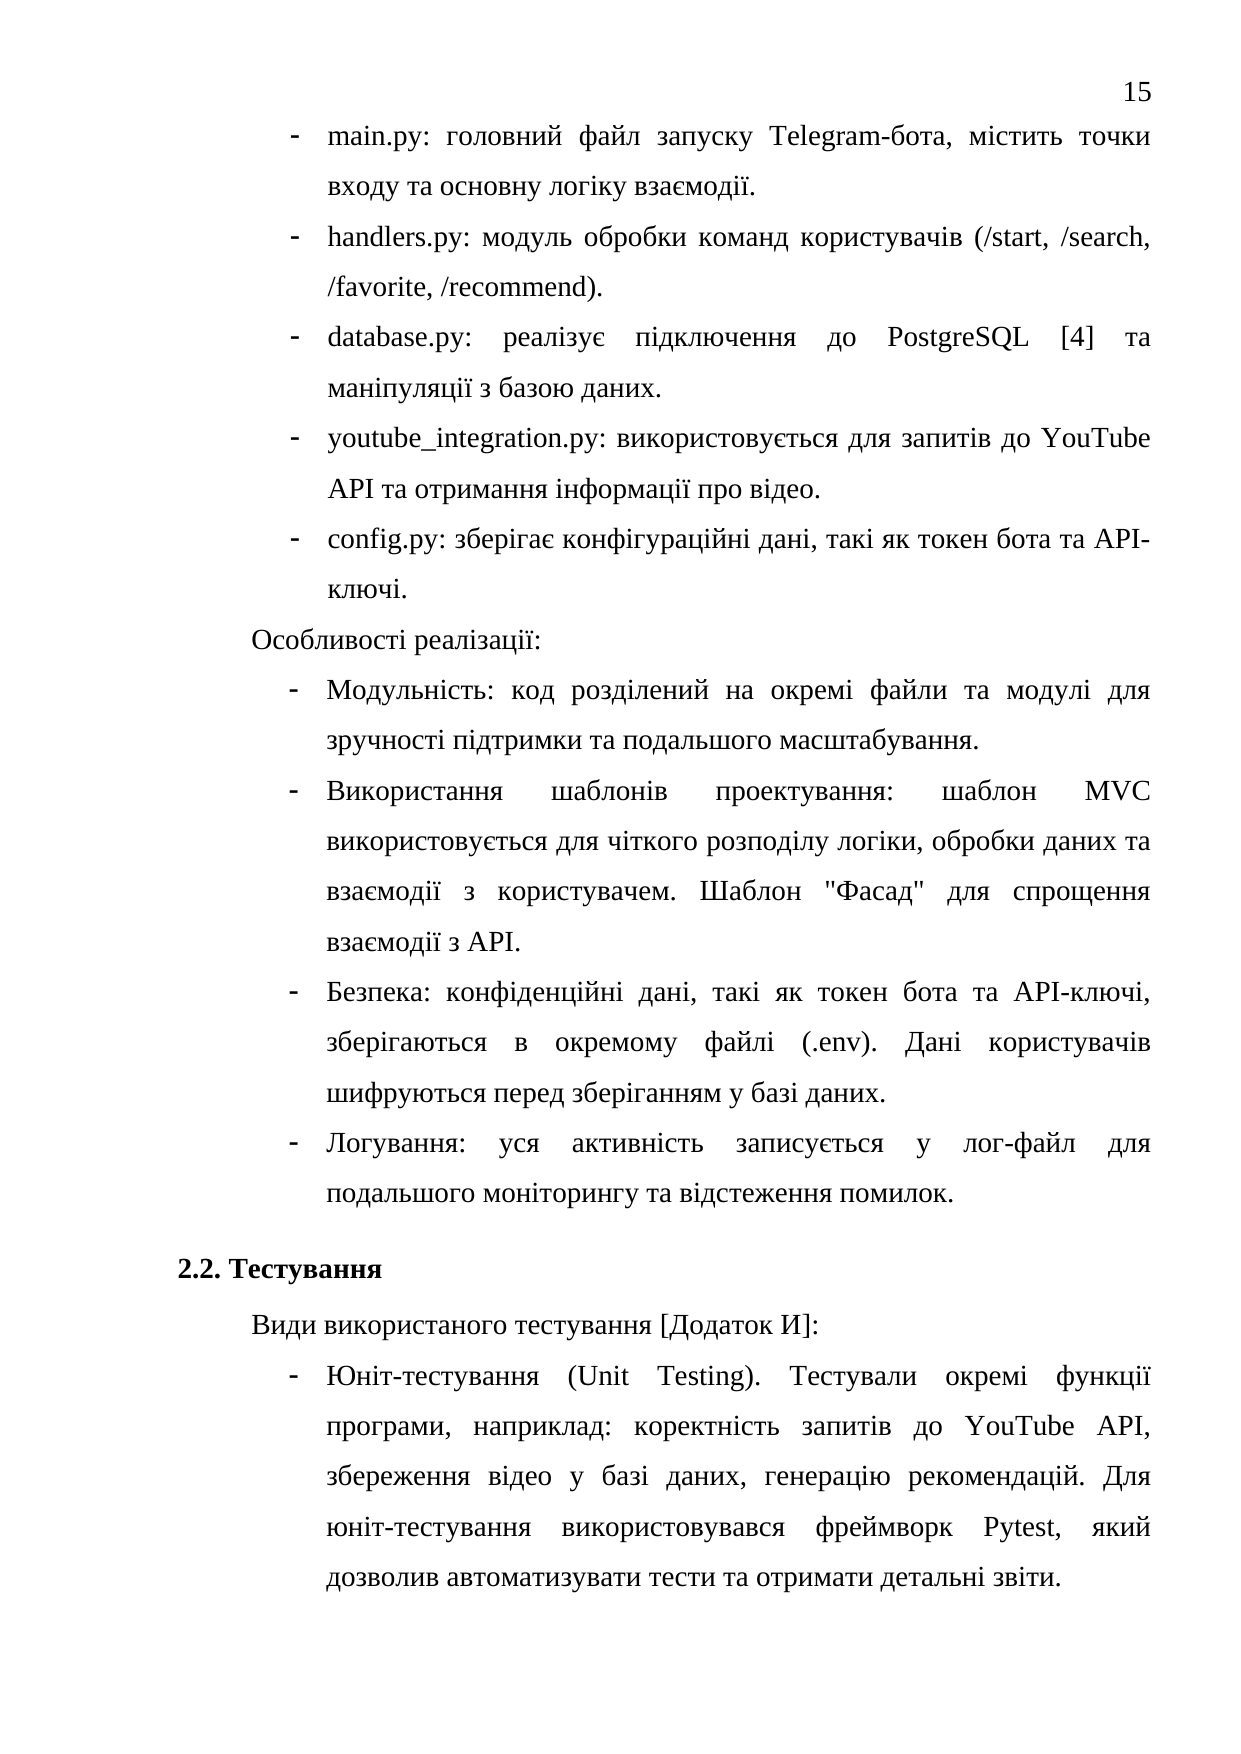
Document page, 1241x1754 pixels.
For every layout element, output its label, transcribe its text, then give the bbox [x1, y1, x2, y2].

list handlers.py: модуль обробки команд користувачів (/start, /search, /favorite, /recommend). [290, 219, 1152, 303]
list main.py: головний файл запуску Telegram-бота, містить точки входу та основну логіку взаємодії. [290, 118, 1152, 202]
subtitle 2.2. Тестування [177, 1251, 1152, 1284]
list config.py: зберігає конфігураційні дані, такі як токен бота та API-ключі. [290, 521, 1152, 605]
list Юніт-тестування (Unit Testing). Тестували окремі функції програми, наприклад: коректність запитів до YouTube API, збереження відео у базі даних, генерацію рекомендацій. Для юніт-тестування використовувався фреймворк Pytest, який дозволив автоматизувати тести та отримати детальні звіти. [288, 1358, 1152, 1593]
text Особливості реалізації: [177, 622, 1152, 655]
list database.py: реалізує підключення до PostgreSQL [4] та маніпуляції з базою даних. [290, 319, 1152, 403]
list Використання шаблонів проектування: шаблон MVC використовується для чіткого розподілу логіки, обробки даних та взаємодії з користувачем. Шаблон "Фасад" для спрощення взаємодії з API. [288, 773, 1152, 957]
list youtube_integration.py: використовується для запитів до YouTube API та отримання інформації про відео. [290, 420, 1152, 504]
text Види використаного тестування [Додаток И]: [177, 1307, 1152, 1341]
list Модульність: код розділений на окремі файли та модулі для зручності підтримки та подальшого масштабування. [288, 672, 1152, 756]
list Безпека: конфіденційні дані, такі як токен бота та API-ключі, зберігаються в окремому файлі (.env). Дані користувачів шифруються перед зберіганням у базі даних. [288, 974, 1152, 1108]
list Логування: уся активність записується у лог-файл для подальшого моніторингу та відстеження помилок. [288, 1125, 1152, 1209]
